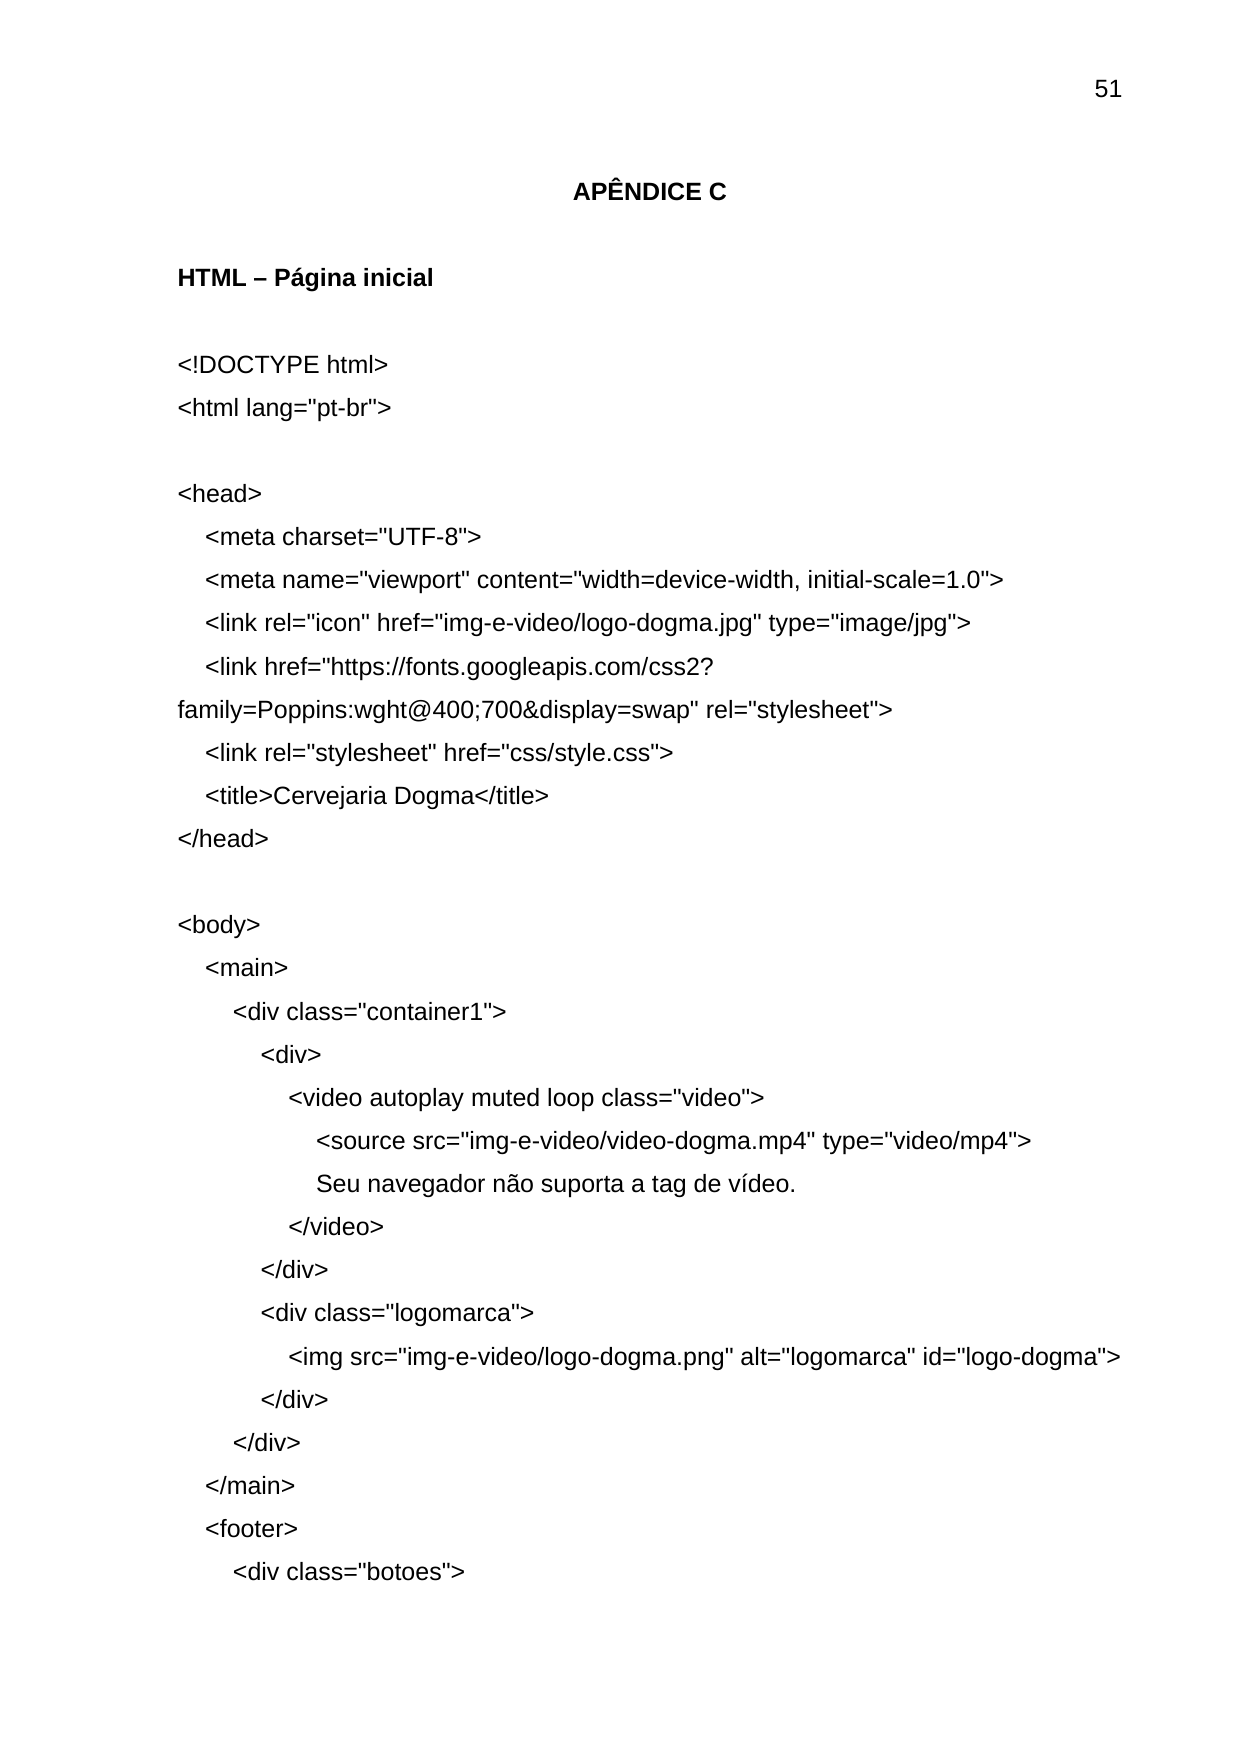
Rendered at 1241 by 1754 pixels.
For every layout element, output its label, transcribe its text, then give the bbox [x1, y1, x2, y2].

text <div class="container1"> [177, 997, 1122, 1025]
text </div> [177, 1255, 1122, 1284]
text </main> [177, 1471, 1122, 1500]
text <link rel="stylesheet" href="css/style.css"> [177, 738, 1122, 767]
text </head> [177, 824, 1122, 853]
text <img src="img-e-video/logo-dogma.png" alt="logomarca" id="logo-dogma"> [177, 1342, 1122, 1370]
text <meta charset="UTF-8"> [177, 522, 1122, 551]
text <html lang="pt-br"> [177, 393, 1122, 422]
text APÊNDICE C [177, 177, 1122, 206]
text <title>Cervejaria Dogma</title> [177, 781, 1122, 810]
text <footer> [177, 1514, 1122, 1543]
text <body> [177, 910, 1122, 939]
text <div class="logomarca"> [177, 1298, 1122, 1327]
text <div class="botoes"> [177, 1557, 1122, 1586]
text HTML – Página inicial [177, 263, 1122, 292]
text <link rel="icon" href="img-e-video/logo-dogma.jpg" type="image/jpg"> [177, 608, 1122, 637]
text </video> [177, 1212, 1122, 1241]
text <main> [177, 953, 1122, 982]
text <link href="https://fonts.googleapis.com/css2?family=Poppins:wght@400;700&display=swap" rel="stylesheet"> [177, 652, 1122, 723]
text <head> [177, 479, 1122, 508]
text <!DOCTYPE html> [177, 350, 1122, 378]
text <source src="img-e-video/video-dogma.mp4" type="video/mp4"> [177, 1126, 1122, 1155]
text <video autoplay muted loop class="video"> [177, 1083, 1122, 1112]
text <div> [177, 1040, 1122, 1068]
text Seu navegador não suporta a tag de vídeo. [177, 1169, 1122, 1198]
text </div> [177, 1428, 1122, 1457]
text <meta name="viewport" content="width=device-width, initial-scale=1.0"> [177, 565, 1122, 594]
text </div> [177, 1385, 1122, 1413]
